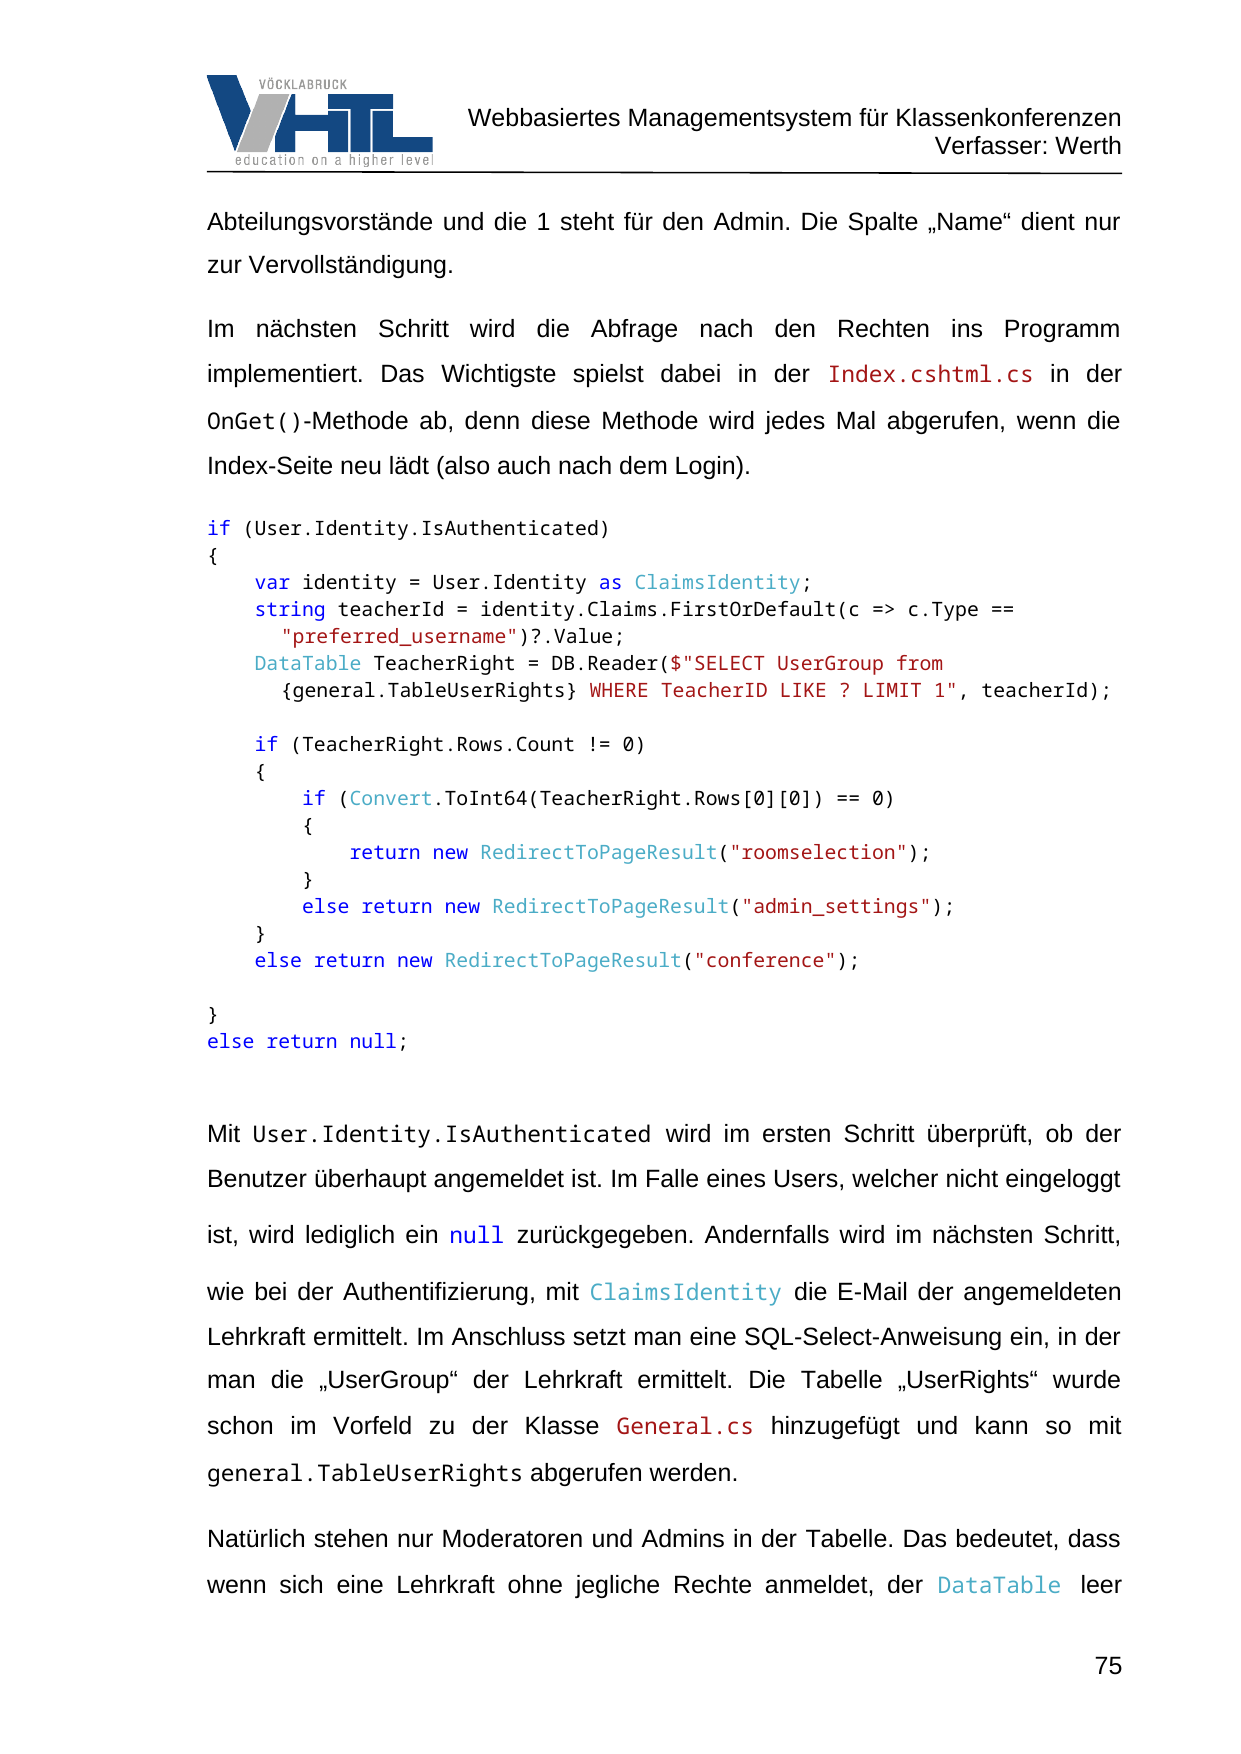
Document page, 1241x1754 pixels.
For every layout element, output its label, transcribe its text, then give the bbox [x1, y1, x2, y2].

text string teacherId = identity.Claims.FirstOrDefault(c => c.Type == [207, 596, 1122, 623]
text { [207, 811, 1122, 838]
text else return new RedirectToPageResult("conference"); [207, 946, 1122, 973]
text Mit User.Identity.IsAuthenticated wird im ersten Schritt überprüft, ob der Benutzer überhaupt angemeldet ist. Im Falle eines Users, welcher nicht eingeloggt ist, wird lediglich ein null zurückgegeben. Andernfalls wird im nächsten Schritt, wie bei der Authentifizierung, mit ClaimsIdentity die E-Mail der angemeldeten Lehrkraft ermittelt. Im Anschluss setzt man eine SQL-Select-Anweisung ein, in der man die „UserGroup“ der Lehrkraft ermittelt. Die Tabelle „UserRights“ wurde schon im Vorfeld zu der Klasse General.cs hinzugefügt und kann so mit general.TableUserRights abgerufen werden. [207, 1118, 1122, 1488]
text { [207, 542, 1122, 569]
text Im nächsten Schritt wird die Abfrage nach den Rechten ins Programm implementiert. Das Wichtigste spielst dabei in der Index.cshtml.cs in der OnGet()-Methode ab, denn diese Methode wird jedes Mal abgerufen, wenn die Index-Seite neu lädt (also auch nach dem Login). [207, 314, 1122, 479]
text if (User.Identity.IsAuthenticated) [207, 515, 1122, 542]
text {general.TableUserRights} WHERE TeacherID LIKE ? LIMIT 1", teacherId); [207, 677, 1122, 703]
text "preferred_username")?.Value; [207, 623, 1122, 649]
text var identity = User.Identity as ClaimsIdentity; [207, 569, 1122, 596]
text } [207, 919, 1122, 946]
text else return new RedirectToPageResult("admin_settings"); [207, 892, 1122, 919]
text if (Convert.ToInt64(TeacherRight.Rows[0][0]) == 0) [207, 784, 1122, 811]
text } [207, 865, 1122, 892]
text { [207, 757, 1122, 784]
text if (TeacherRight.Rows.Count != 0) [207, 731, 1122, 757]
text } [207, 1000, 1122, 1027]
picture [206, 75, 433, 167]
text DataTable TeacherRight = DB.Reader($"SELECT UserGroup from [207, 649, 1122, 677]
text else return null; [207, 1027, 1122, 1054]
text return new RedirectToPageResult("roomselection"); [207, 838, 1122, 865]
